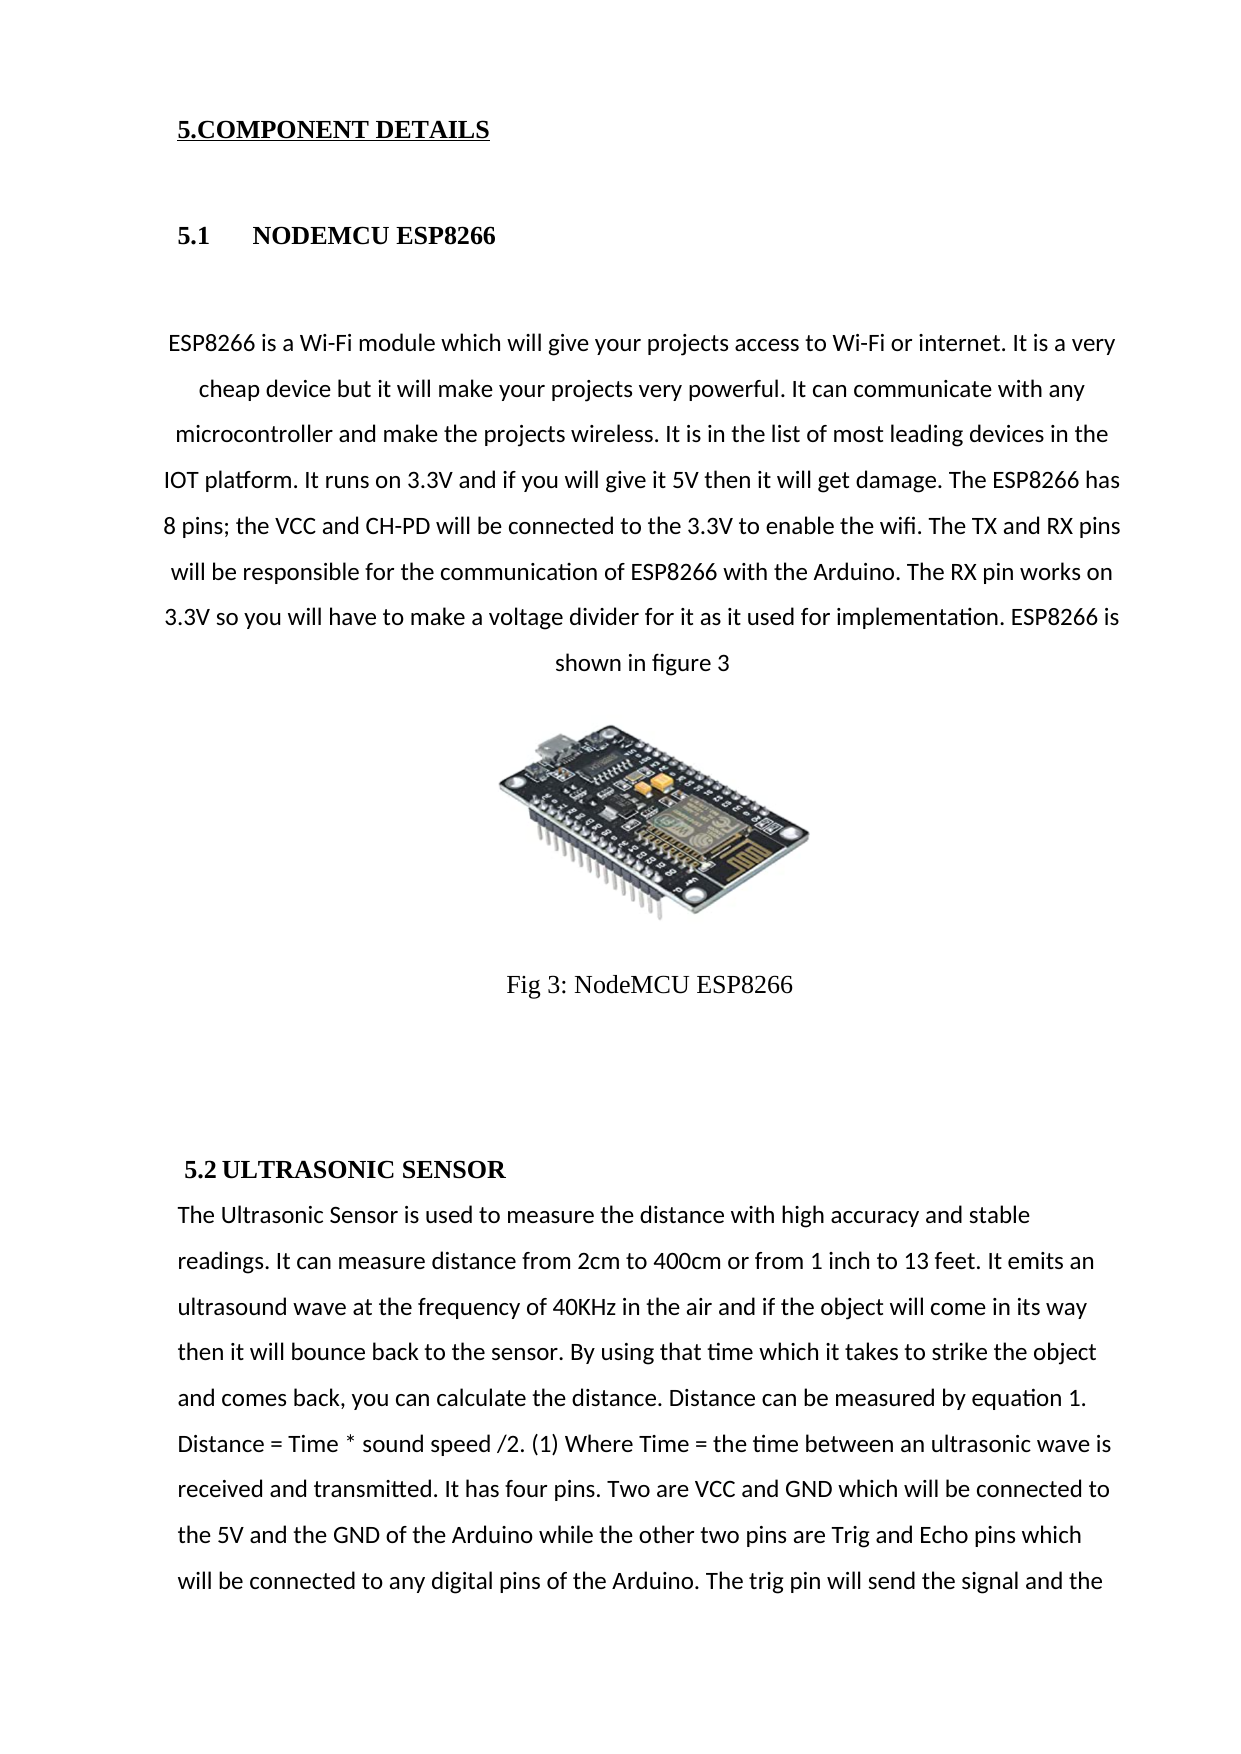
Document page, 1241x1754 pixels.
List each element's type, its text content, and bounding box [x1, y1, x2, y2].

picture [494, 709, 811, 955]
subtitle NODEMCU ESP8266 [177, 220, 1122, 250]
text ESP8266 is a Wi-Fi module which will give your projects access to Wi-Fi or internet. It is a very cheap device but it will make your projects very powerful. It can communicate with any microcontroller and make the projects wireless. It is in the list of most leading devices in the IOT platform. It runs on 3.3V and if you will give it 5V then it will get damage. The ESP8266 has 8 pins; the VCC and CH-PD will be connected to the 3.3V to enable the wifi. The TX and RX pins will be responsible for the communication of ESP8266 with the Arduino. The RX pin works on 3.3V so you will have to make a voltage divider for it as it used for implementation. ESP8266 is shown in figure 3 [162, 327, 1122, 678]
subtitle 5.COMPONENT DETAILS [177, 114, 1122, 144]
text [177, 1199, 1122, 1596]
subtitle ULTRASONIC SENSOR [184, 1154, 1122, 1184]
